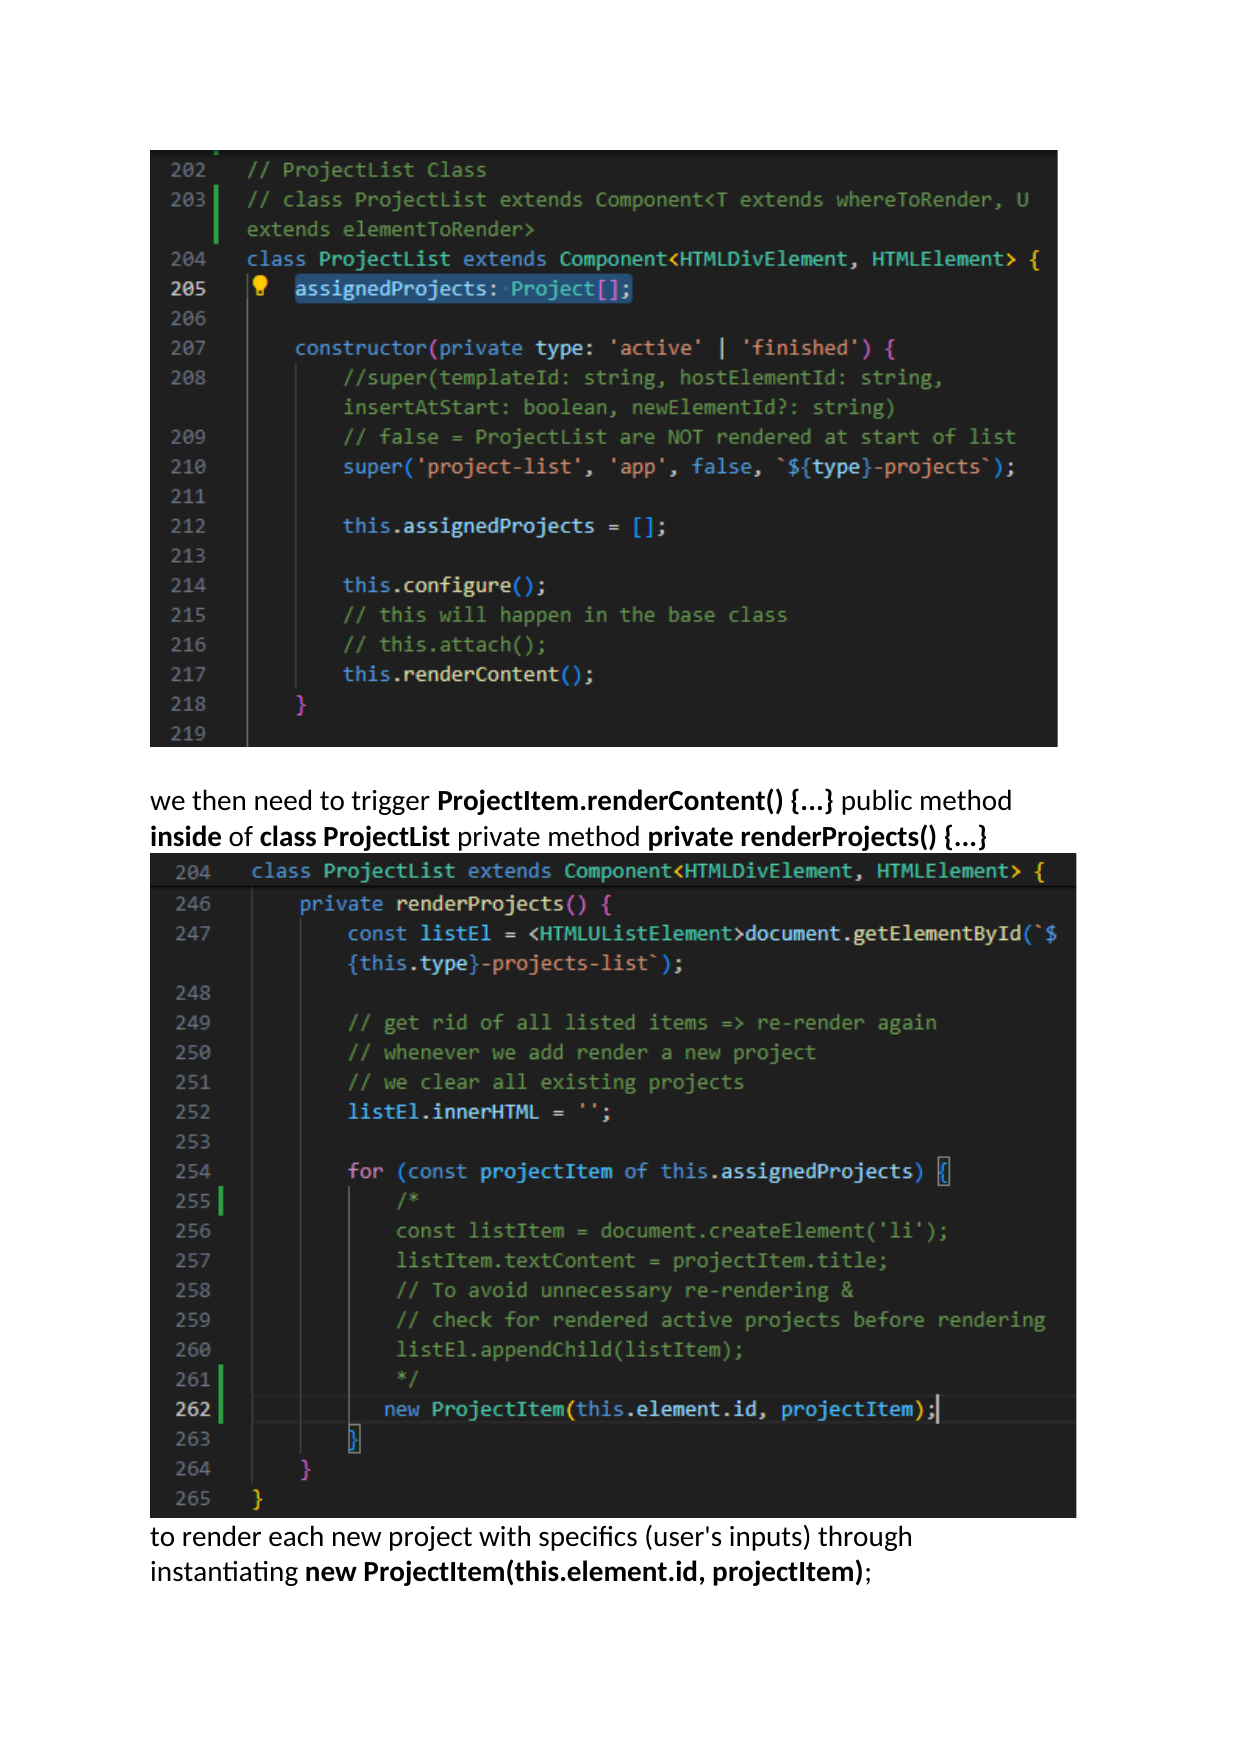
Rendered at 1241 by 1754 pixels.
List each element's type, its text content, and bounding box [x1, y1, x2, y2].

text we then need to trigger ProjectItem.renderContent() {...} public method inside of class ProjectList private method private renderProjects() {...} [150, 782, 1090, 854]
text instantiating new ProjectItem(this.element.id, projectItem); [150, 1553, 1090, 1589]
picture [150, 150, 1058, 747]
text to render each new project with specifics (user's inputs) through [150, 1518, 1090, 1553]
picture [150, 853, 1077, 1518]
